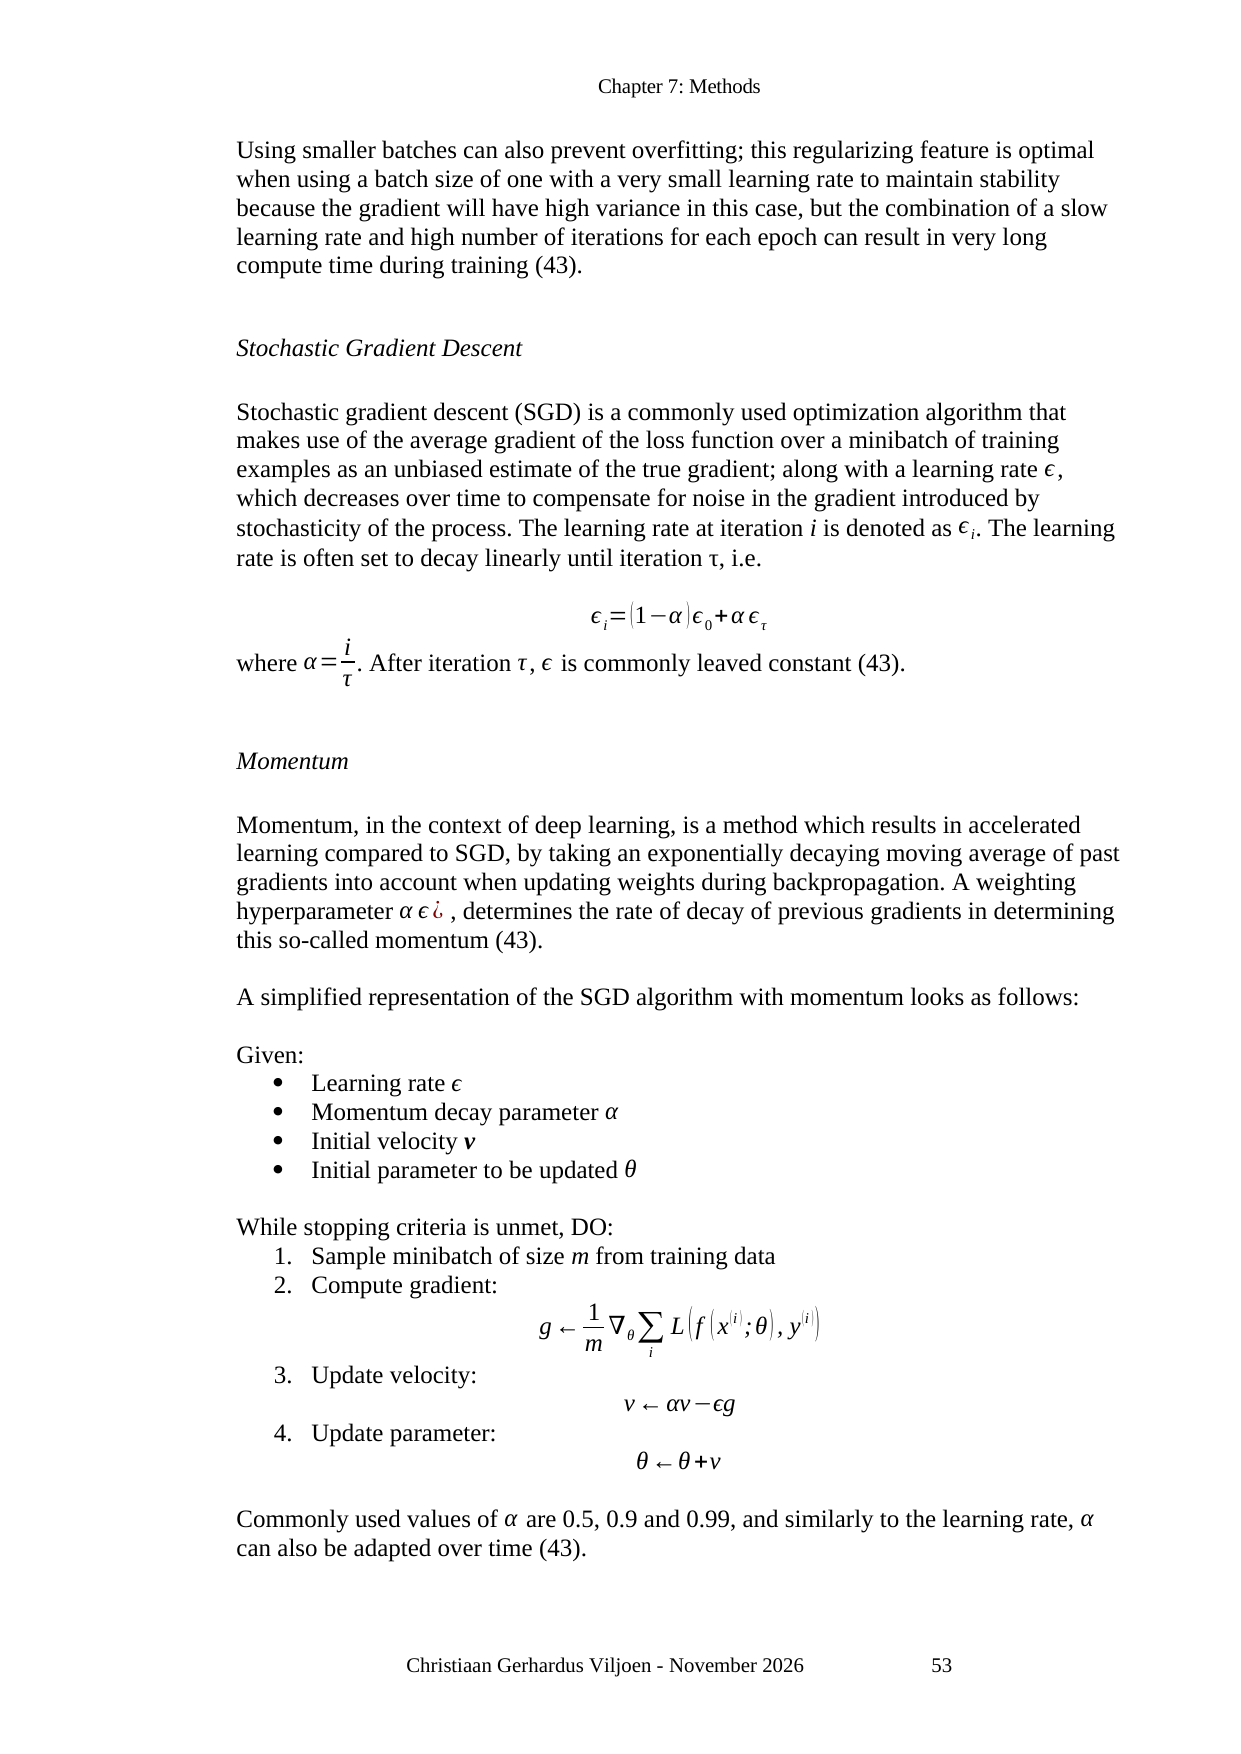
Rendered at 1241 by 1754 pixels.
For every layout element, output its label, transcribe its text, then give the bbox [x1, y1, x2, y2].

subtitle Stochastic Gradient Descent [236, 333, 1122, 362]
list Initial parameter to be updated [274, 1155, 1122, 1183]
text A simplified representation of the SGD algorithm with momentum looks as follows: [236, 982, 1122, 1011]
list Update velocity: [274, 1360, 1122, 1389]
text Using smaller batches can also prevent overfitting; this regularizing feature is optimal when using a batch size of one with a very small learning rate to maintain stability because the gradient will have high variance in this case, but the combination of a slow learning rate and high number of iterations for each epoch can result in very long compute time during training . [236, 135, 1122, 279]
list Update parameter: [274, 1418, 1122, 1447]
text While stopping criteria is unmet, DO: [236, 1212, 1122, 1241]
text Commonly used values of are 0.5, 0.9 and 0.99, and similarly to the learning rate, can also be adapted over time . [236, 1504, 1122, 1562]
text Given: [236, 1040, 1122, 1068]
list Learning rate [274, 1068, 1122, 1097]
list Compute gradient: [274, 1270, 1122, 1298]
list Momentum decay parameter [274, 1097, 1122, 1126]
list Initial velocity v [274, 1126, 1122, 1155]
text where . After iteration , is commonly leaved constant . [236, 633, 1122, 692]
subtitle Momentum [236, 746, 1122, 775]
text Momentum, in the context of deep learning, is a method which results in accelerated learning compared to SGD, by taking an exponentially decaying moving average of past gradients into account when updating weights during backpropagation. A weighting hyperparameter , determines the rate of decay of previous gradients in determining this so-called momentum . [236, 810, 1122, 953]
text Stochastic gradient descent (SGD) is a commonly used optimization algorithm that makes use of the average gradient of the loss function over a minibatch of training examples as an unbiased estimate of the true gradient; along with a learning rate , which decreases over time to compensate for noise in the gradient introduced by stochasticity of the process. The learning rate at iteration i is denoted as . The learning rate is often set to decay linearly until iteration τ, i.e. [236, 397, 1122, 572]
list Sample minibatch of size m from training data [274, 1241, 1122, 1270]
